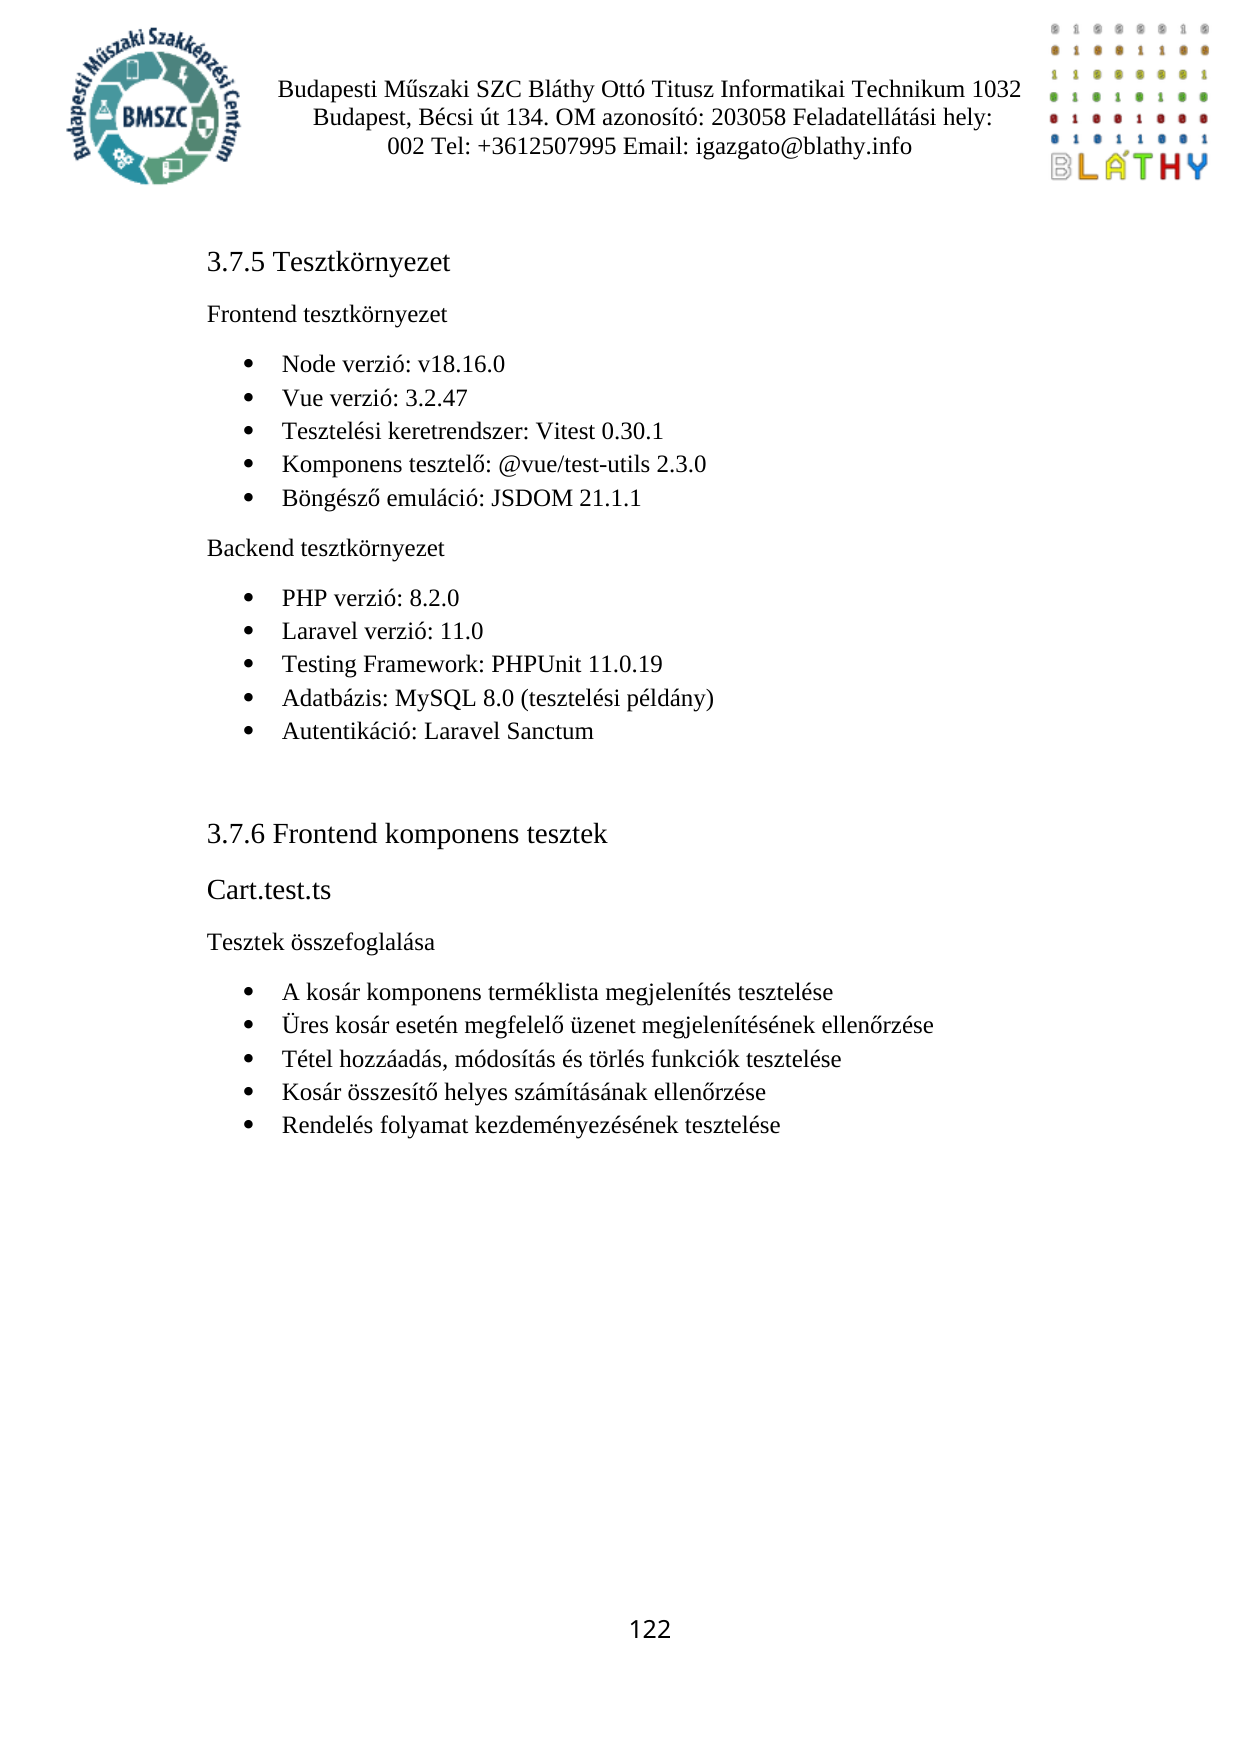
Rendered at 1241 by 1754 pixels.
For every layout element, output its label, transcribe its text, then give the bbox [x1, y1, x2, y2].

text Frontend tesztkörnyezet [207, 299, 1093, 328]
list Komponens tesztelő: @vue/test-utils 2.3.0 [244, 449, 1093, 478]
list Üres kosár esetén megfelelő üzenet megjelenítésének ellenőrzése [244, 1011, 1093, 1039]
list Node verzió: v18.16.0 [244, 349, 1093, 378]
list Tétel hozzáadás, módosítás és törlés funkciók tesztelése [244, 1044, 1093, 1073]
list Autentikáció: Laravel Sanctum [244, 716, 1093, 745]
list Vue verzió: 3.2.47 [244, 383, 1093, 412]
text 3.7.5 Tesztkörnyezet [207, 244, 1093, 278]
list Laravel verzió: 11.0 [244, 616, 1093, 645]
text 3.7.6 Frontend komponens tesztek [207, 816, 1093, 850]
text Cart.test.ts [207, 872, 1093, 905]
list Tesztelési keretrendszer: Vitest 0.30.1 [244, 416, 1093, 445]
list PHP verzió: 8.2.0 [244, 583, 1093, 612]
list Böngésző emuláció: JSDOM 21.1.1 [244, 483, 1093, 512]
picture [36, 7, 279, 210]
list Adatbázis: MySQL 8.0 (tesztelési példány) [244, 683, 1093, 712]
list A kosár komponens terméklista megjelenítés tesztelése [244, 977, 1093, 1006]
text Backend tesztkörnyezet [207, 533, 1093, 562]
list Testing Framework: PHPUnit 11.0.19 [244, 649, 1093, 678]
text Tesztek összefoglalása [207, 927, 1093, 956]
list Rendelés folyamat kezdeményezésének tesztelése [244, 1111, 1093, 1139]
picture [1045, 20, 1219, 187]
list Kosár összesítő helyes számításának ellenőrzése [244, 1077, 1093, 1106]
